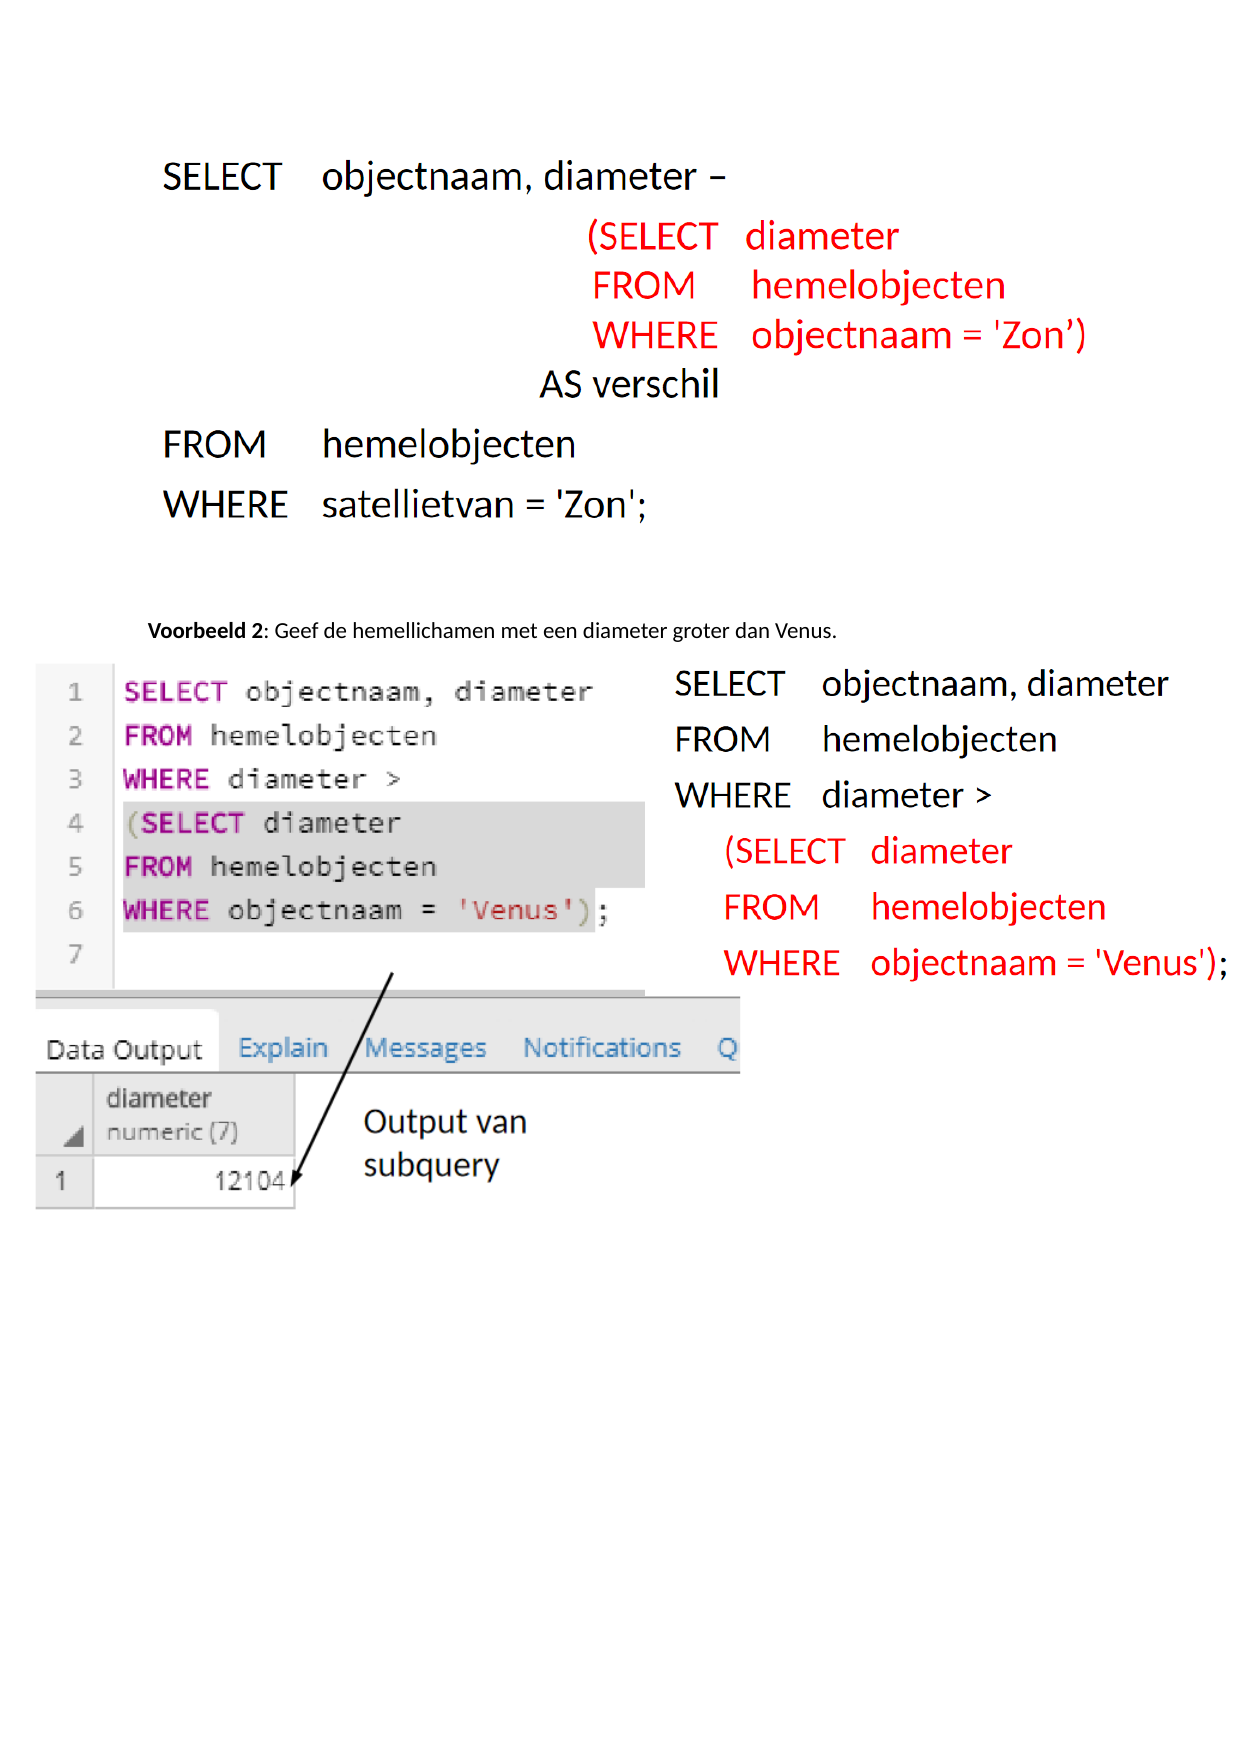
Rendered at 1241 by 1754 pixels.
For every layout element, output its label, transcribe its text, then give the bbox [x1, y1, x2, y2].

picture [146, 146, 1092, 534]
text Voorbeeld 2: Geef de hemellichamen met een diameter groter dan Venus. [148, 616, 1093, 644]
picture [25, 647, 1241, 1219]
